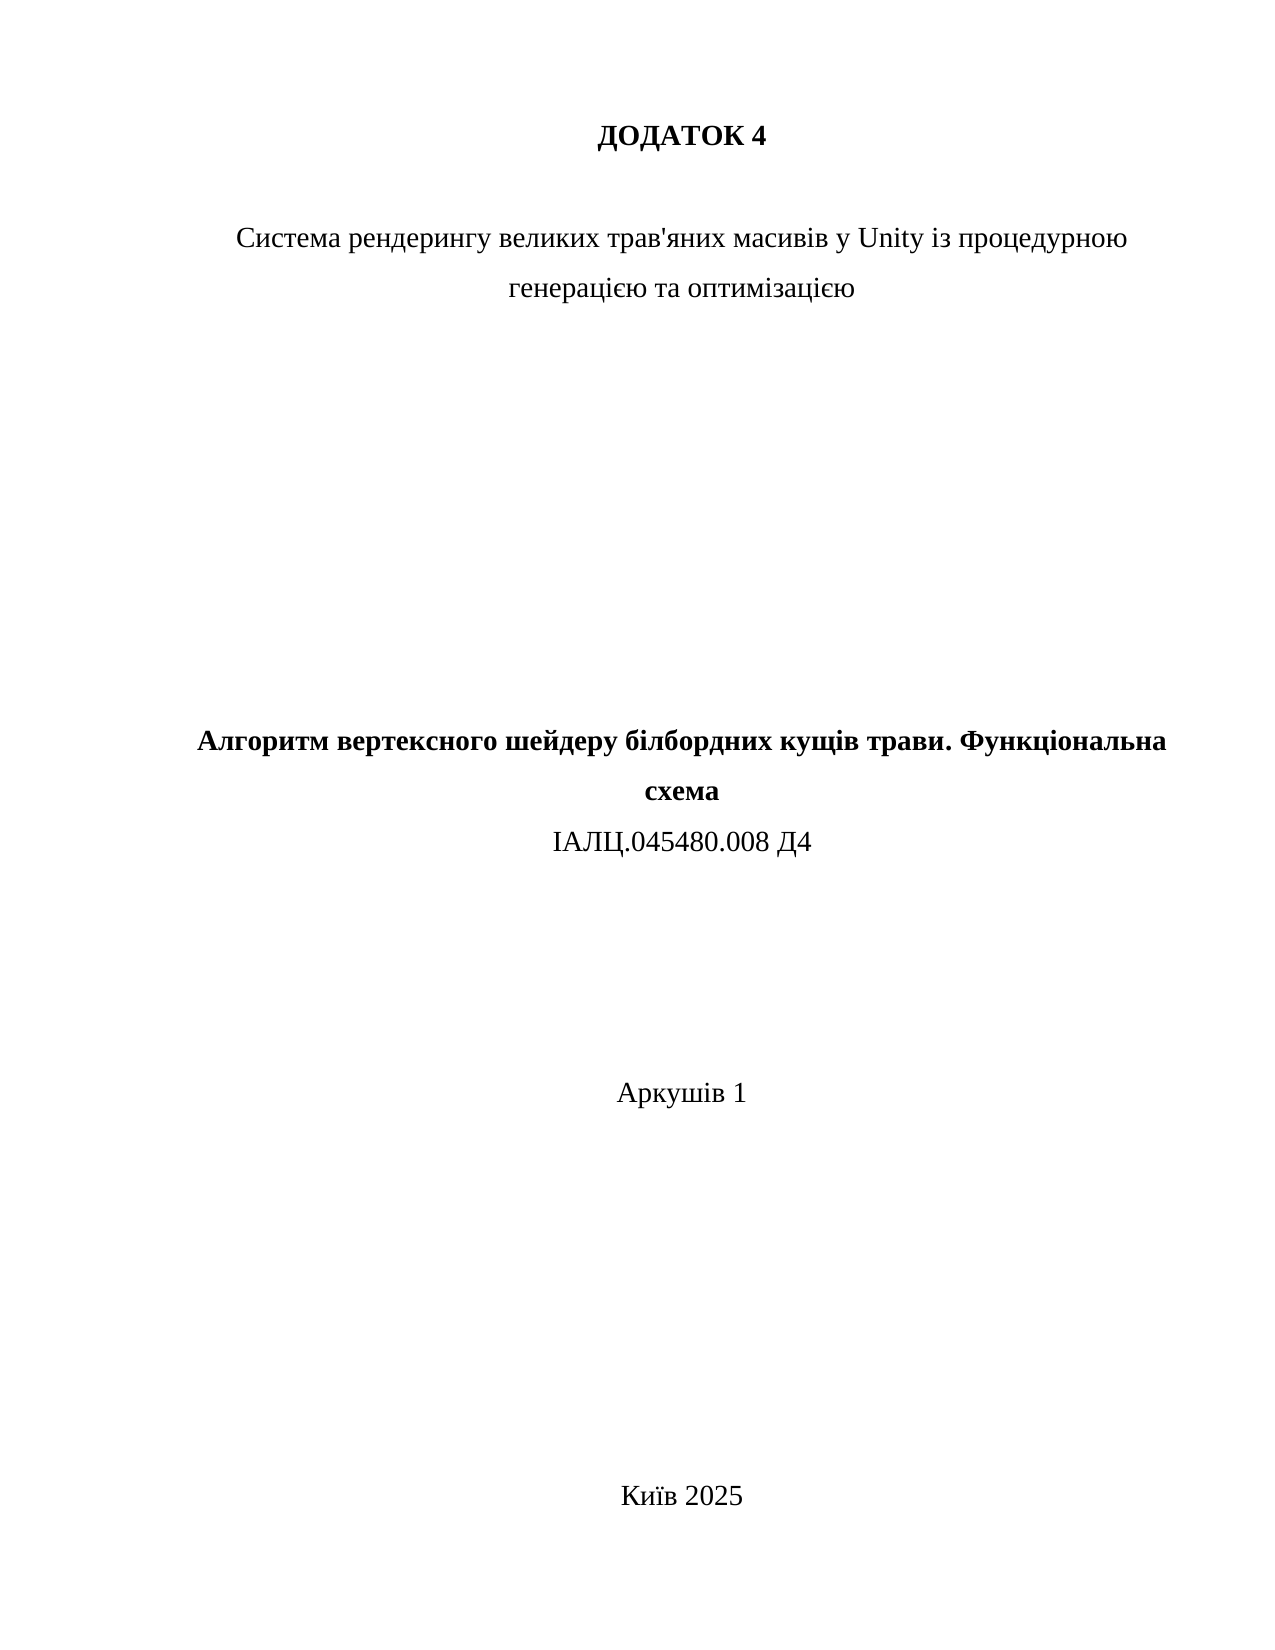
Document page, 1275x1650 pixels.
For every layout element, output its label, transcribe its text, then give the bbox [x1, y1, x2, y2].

text Алгоритм вертексного шейдеру білбордних кущів трави. Функціональна схема [177, 723, 1186, 807]
text Київ 2025 [177, 1478, 1186, 1511]
text ІАЛЦ.045480.008 Д4 [177, 824, 1186, 857]
text Система рендерингу великих трав'яних масивів у Unity із процедурною генерацією та оптимізацією [177, 220, 1186, 304]
text Аркушів 1 [177, 1075, 1186, 1109]
subtitle ДОДАТОК 4 [177, 118, 1186, 152]
